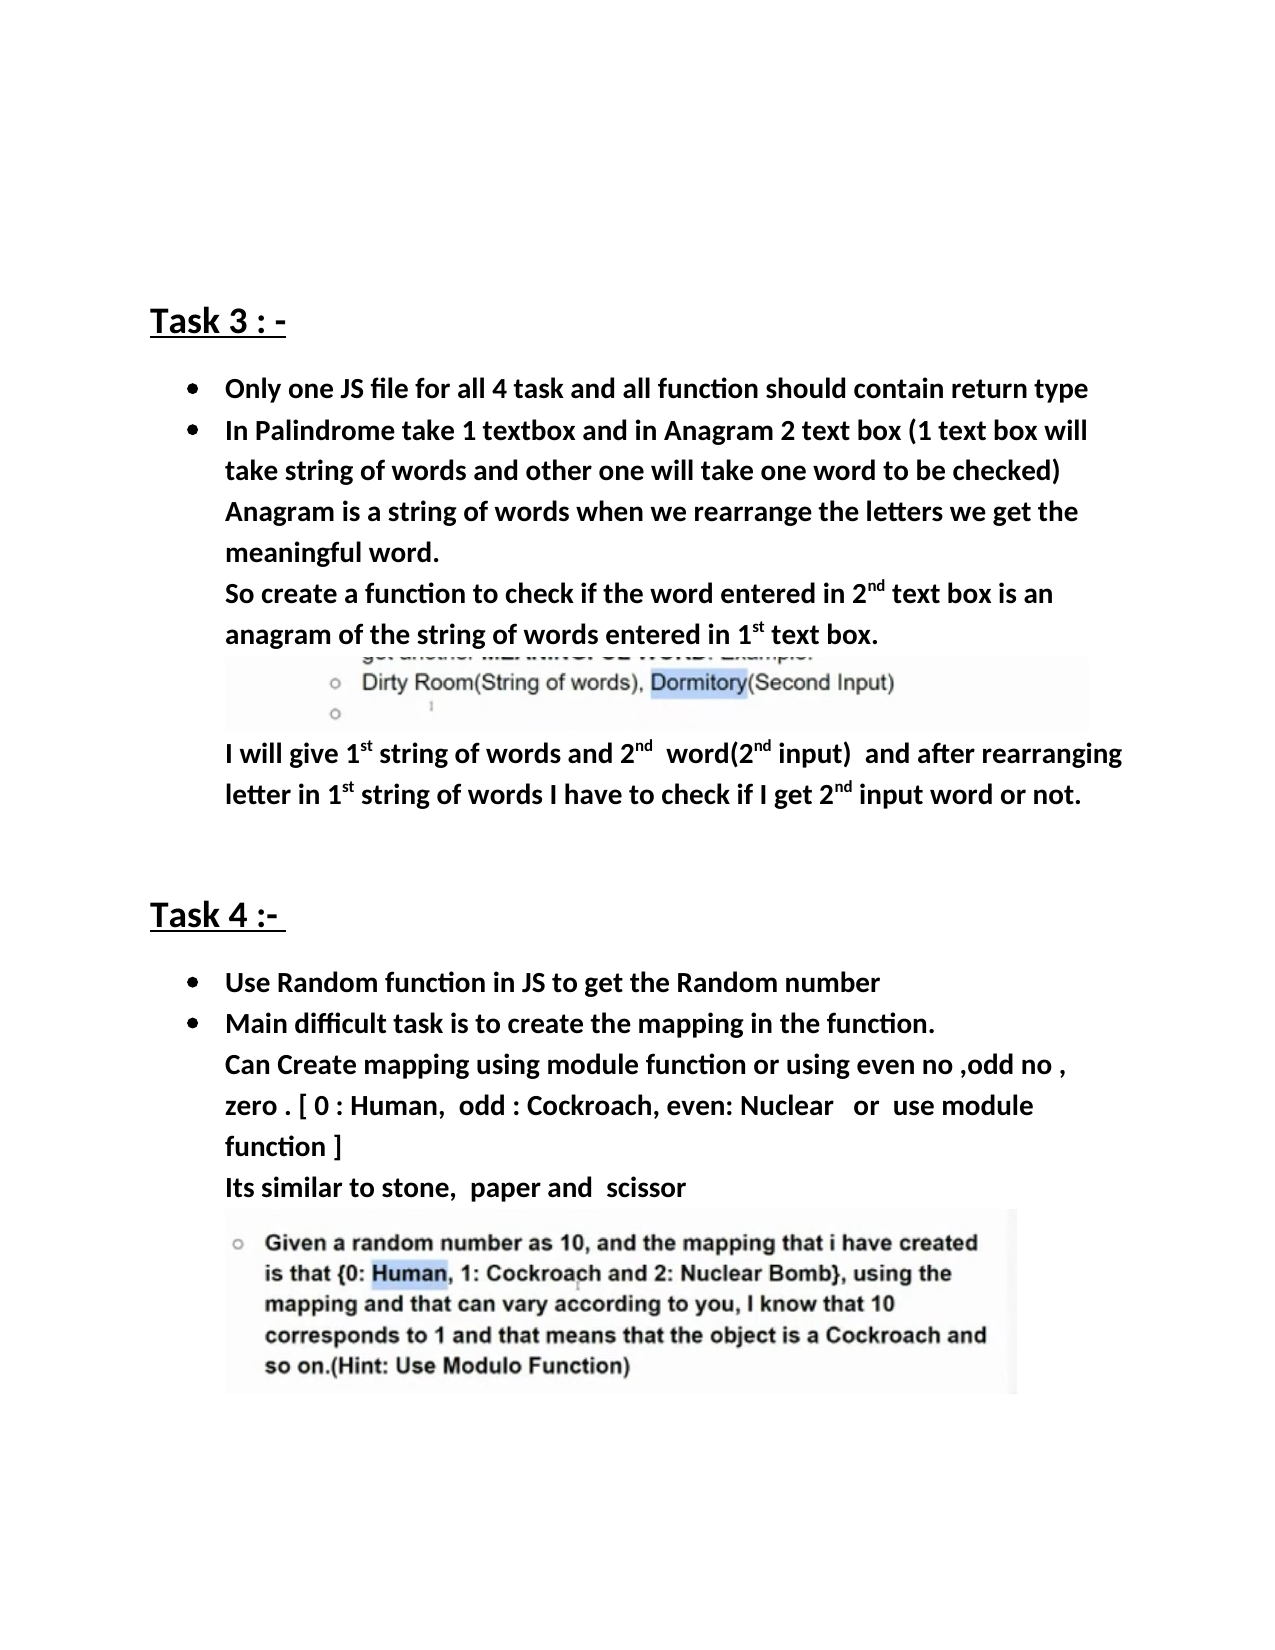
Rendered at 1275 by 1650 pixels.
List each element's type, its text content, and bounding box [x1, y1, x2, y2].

picture [225, 1209, 1018, 1394]
list Use Random function in JS to get the Random number [187, 964, 1125, 1000]
list Anagram is a string of words when we rearrange the letters we get the meaningful word. [225, 493, 1125, 570]
list Its similar to stone, paper and scissor [225, 1169, 1125, 1204]
list I will give 1st string of words and 2nd word(2nd input) and after rearranging letter in 1st string of words I have to check if I get 2nd input word or not. [225, 735, 1125, 811]
text Task 4 :- [150, 891, 1125, 936]
list Can Create mapping using module function or using even no ,odd no , zero . [ 0 : Human, odd : Cockroach, even: Nuclear or use module function ] [225, 1046, 1125, 1163]
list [187, 371, 1125, 406]
list Main difficult task is to create the mapping in the function. [187, 1005, 1125, 1041]
text Task 3 : - [150, 297, 1125, 343]
list In Palindrome take 1 textbox and in Anagram 2 text box (1 text box will take string of words and other one will take one word to be checked) [187, 412, 1125, 488]
picture [225, 657, 1089, 731]
list So create a function to check if the word entered in 2nd text box is an anagram of the string of words entered in 1st text box. [225, 575, 1125, 652]
